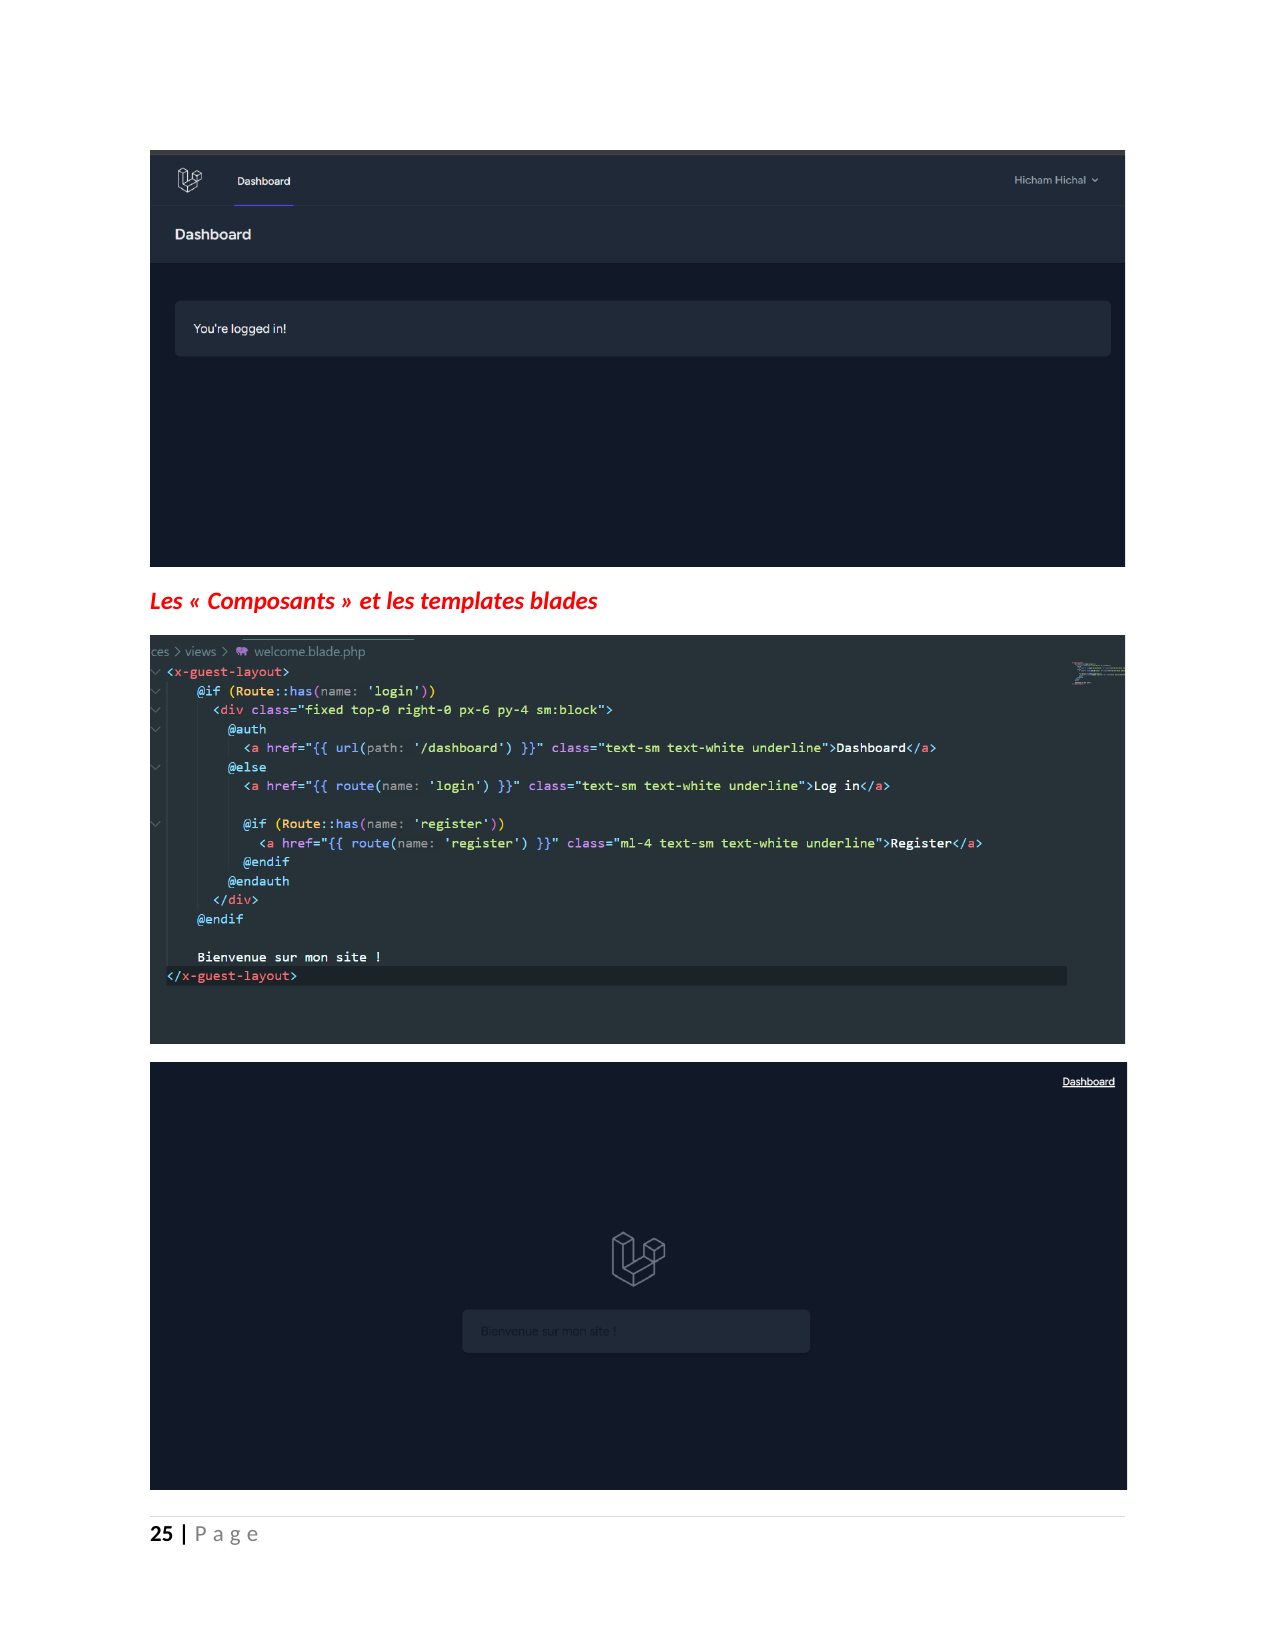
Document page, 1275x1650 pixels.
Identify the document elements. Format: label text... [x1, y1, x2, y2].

picture [150, 1062, 1128, 1490]
picture [150, 635, 1125, 1044]
text Les « Composants » et les templates blades [150, 586, 1125, 616]
picture [150, 150, 1125, 567]
